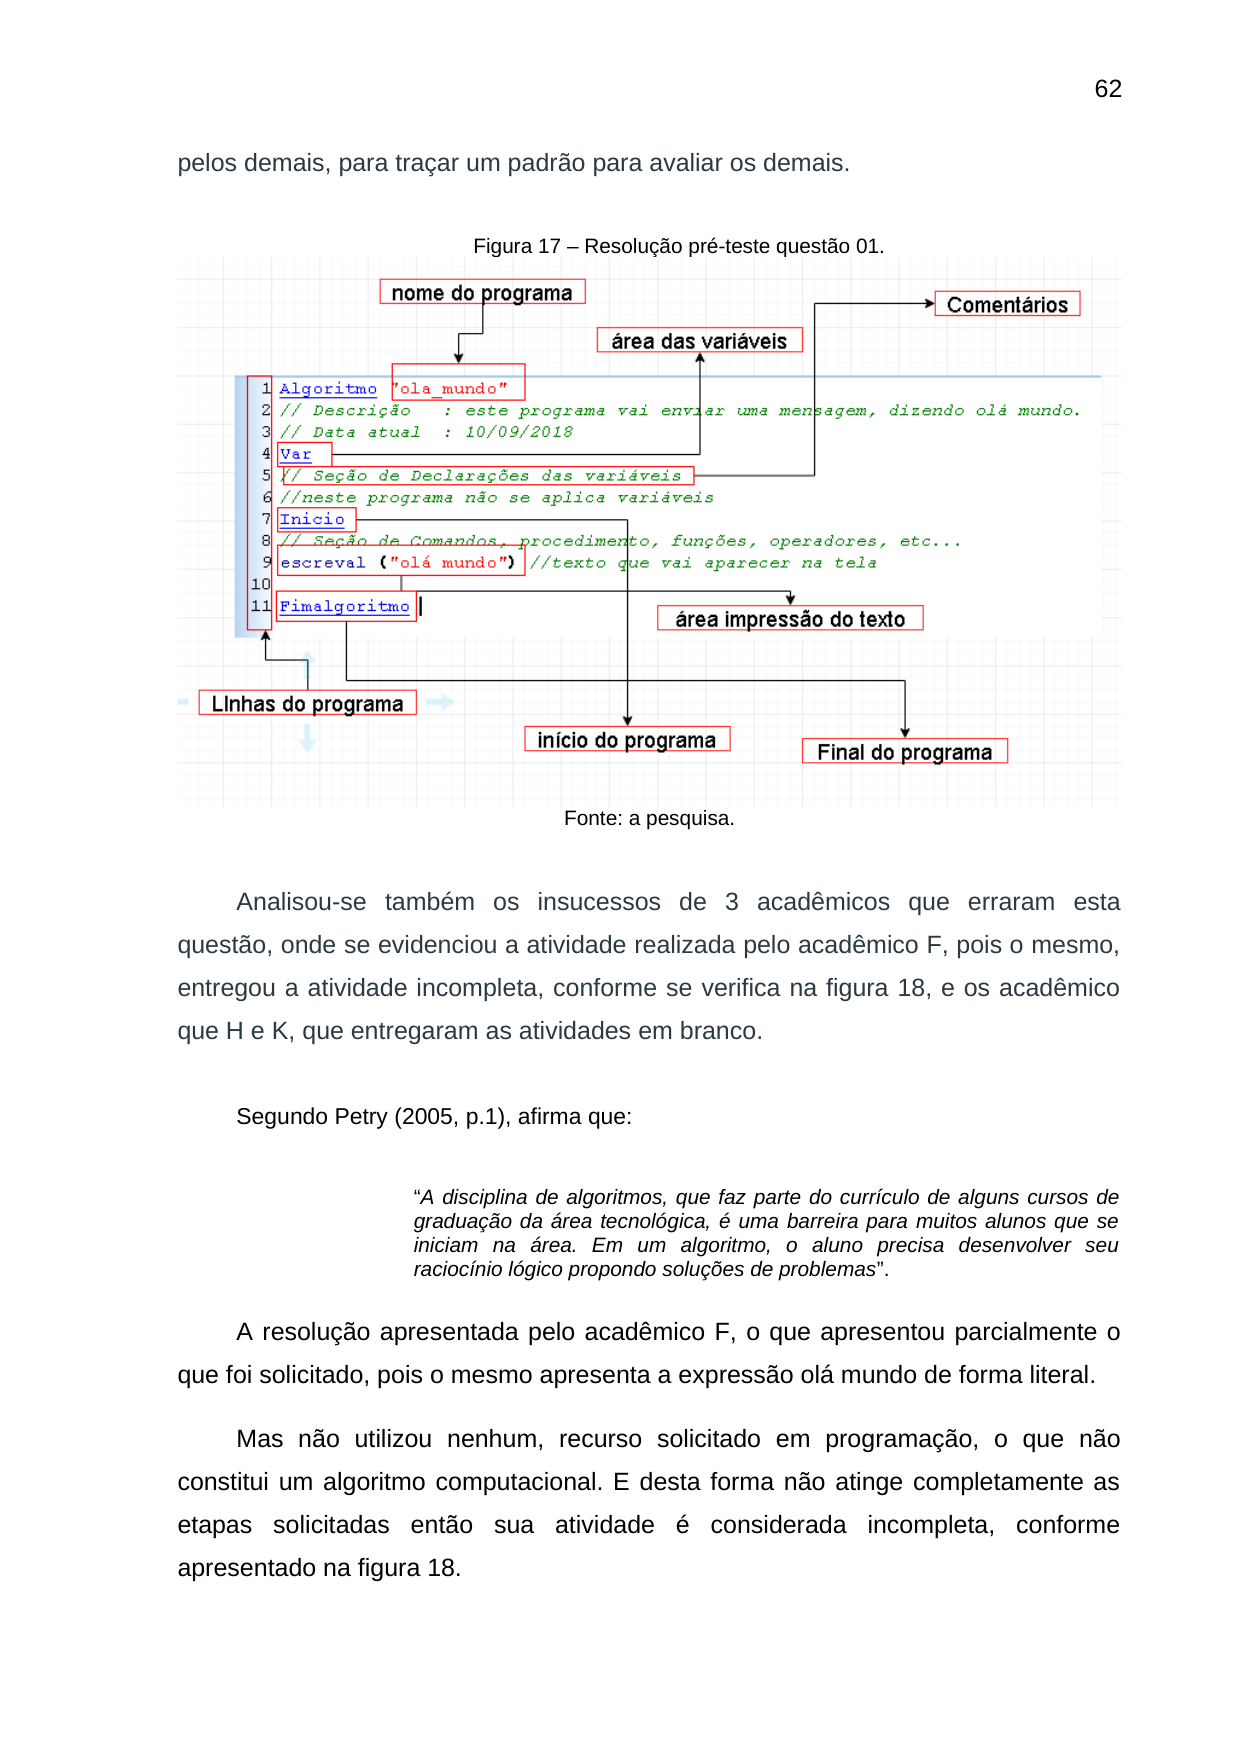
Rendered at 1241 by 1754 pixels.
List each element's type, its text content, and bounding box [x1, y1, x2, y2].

text Mas não utilizou nenhum, recurso solicitado em programação, o que não constitui um algoritmo computacional. E desta forma não atinge completamente as etapas solicitadas então sua atividade é considerada incompleta, conforme apresentado na figura 18. [177, 1424, 1122, 1582]
text Analisou-se também os insucessos de 3 acadêmicos que erraram esta questão, onde se evidenciou a atividade realizada pelo acadêmico F, pois o mesmo, entregou a atividade incompleta, conforme se verifica na figura 18, e os acadêmico que H e K, que entregaram as atividades em branco. [177, 887, 1122, 1045]
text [177, 148, 1122, 176]
text “A disciplina de algoritmos, que faz parte do currículo de alguns cursos de graduação da área tecnológica, é uma barreira para muitos alunos que se iniciam na área. Em um algoritmo, o aluno precisa desenvolver seu raciocínio lógico propondo soluções de problemas”. [413, 1185, 1122, 1281]
text Figura 17 – Resolução pré-teste questão 01.Fonte: a pesquisa. [177, 234, 1122, 257]
text A resolução apresentada pelo acadêmico F, o que apresentou parcialmente o que foi solicitado, pois o mesmo apresenta a expressão olá mundo de forma literal. [177, 1317, 1122, 1389]
picture [177, 257, 1123, 807]
text Figura 17 – Resolução pré-teste questão 01.Fonte: a pesquisa. [177, 807, 1122, 830]
text Segundo Petry (2005, p.1), afirma que: [177, 1103, 1122, 1129]
